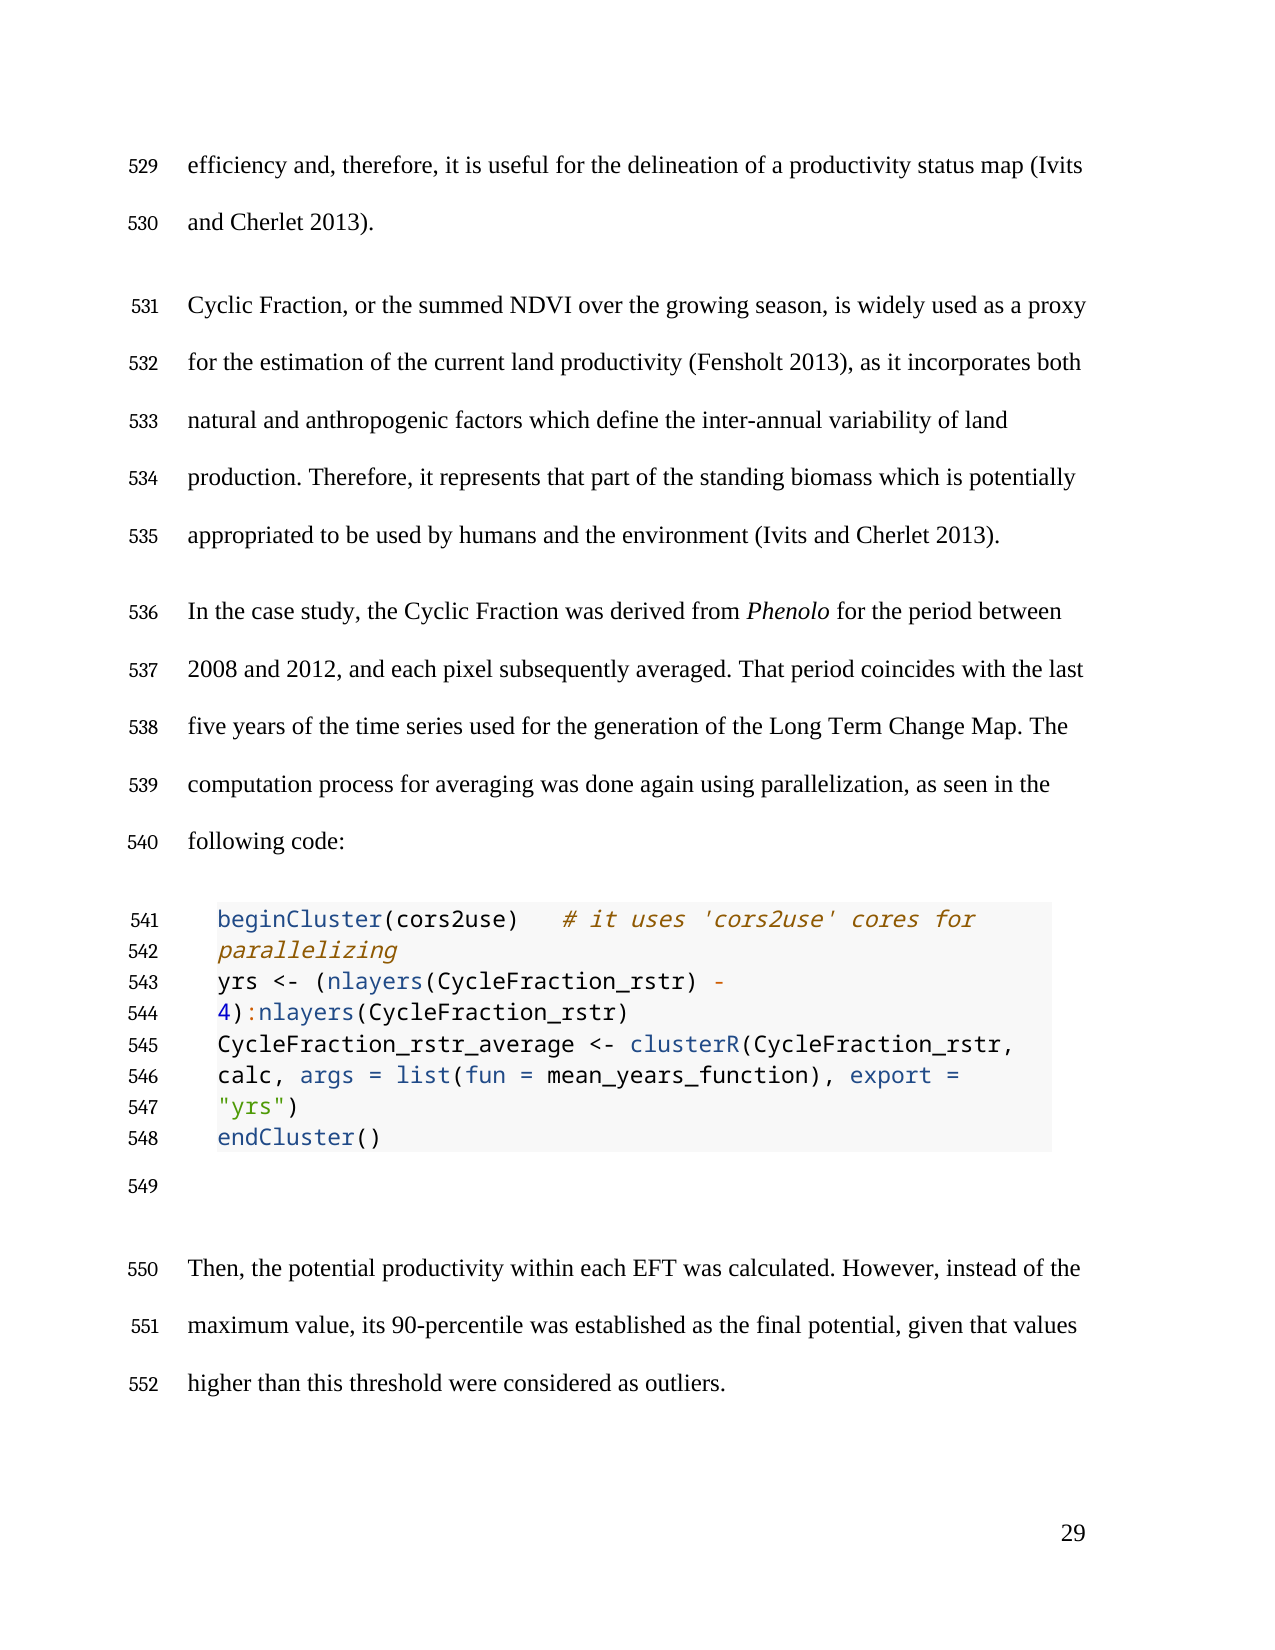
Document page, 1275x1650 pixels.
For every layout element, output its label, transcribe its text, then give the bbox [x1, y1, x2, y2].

text In the case study, the Cyclic Fraction was derived from Phenolo for the period between 2008 and 2012, and each pixel subsequently averaged. That period coincides with the last five years of the time series used for the generation of the Long Term Change Map. The computation process for averaging was done again using parallelization, as seen in the following code: [187, 596, 1087, 855]
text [187, 150, 1087, 236]
text Then, the potential productivity within each EFT was calculated. However, instead of the maximum value, its 90-percentile was established as the final potential, given that values higher than this threshold were considered as outliers. [187, 1253, 1087, 1396]
text beginCluster(cors2use) # it uses 'cors2use' cores for parallelizing yrs <- (nlayers(CycleFraction_rstr) - 4):nlayers(CycleFraction_rstr) CycleFraction_rstr_average <- clusterR(CycleFraction_rstr, calc, args = list(fun = mean_years_function), export = "yrs") endCluster() [217, 902, 1052, 1152]
text Cyclic Fraction, or the summed NDVI over the growing season, is widely used as a proxy for the estimation of the current land productivity (Fensholt 2013), as it incorporates both natural and anthropogenic factors which define the inter-annual variability of land production. Therefore, it represents that part of the standing biomass which is potentially appropriated to be used by humans and the environment (Ivits and Cherlet 2013). [187, 290, 1087, 549]
